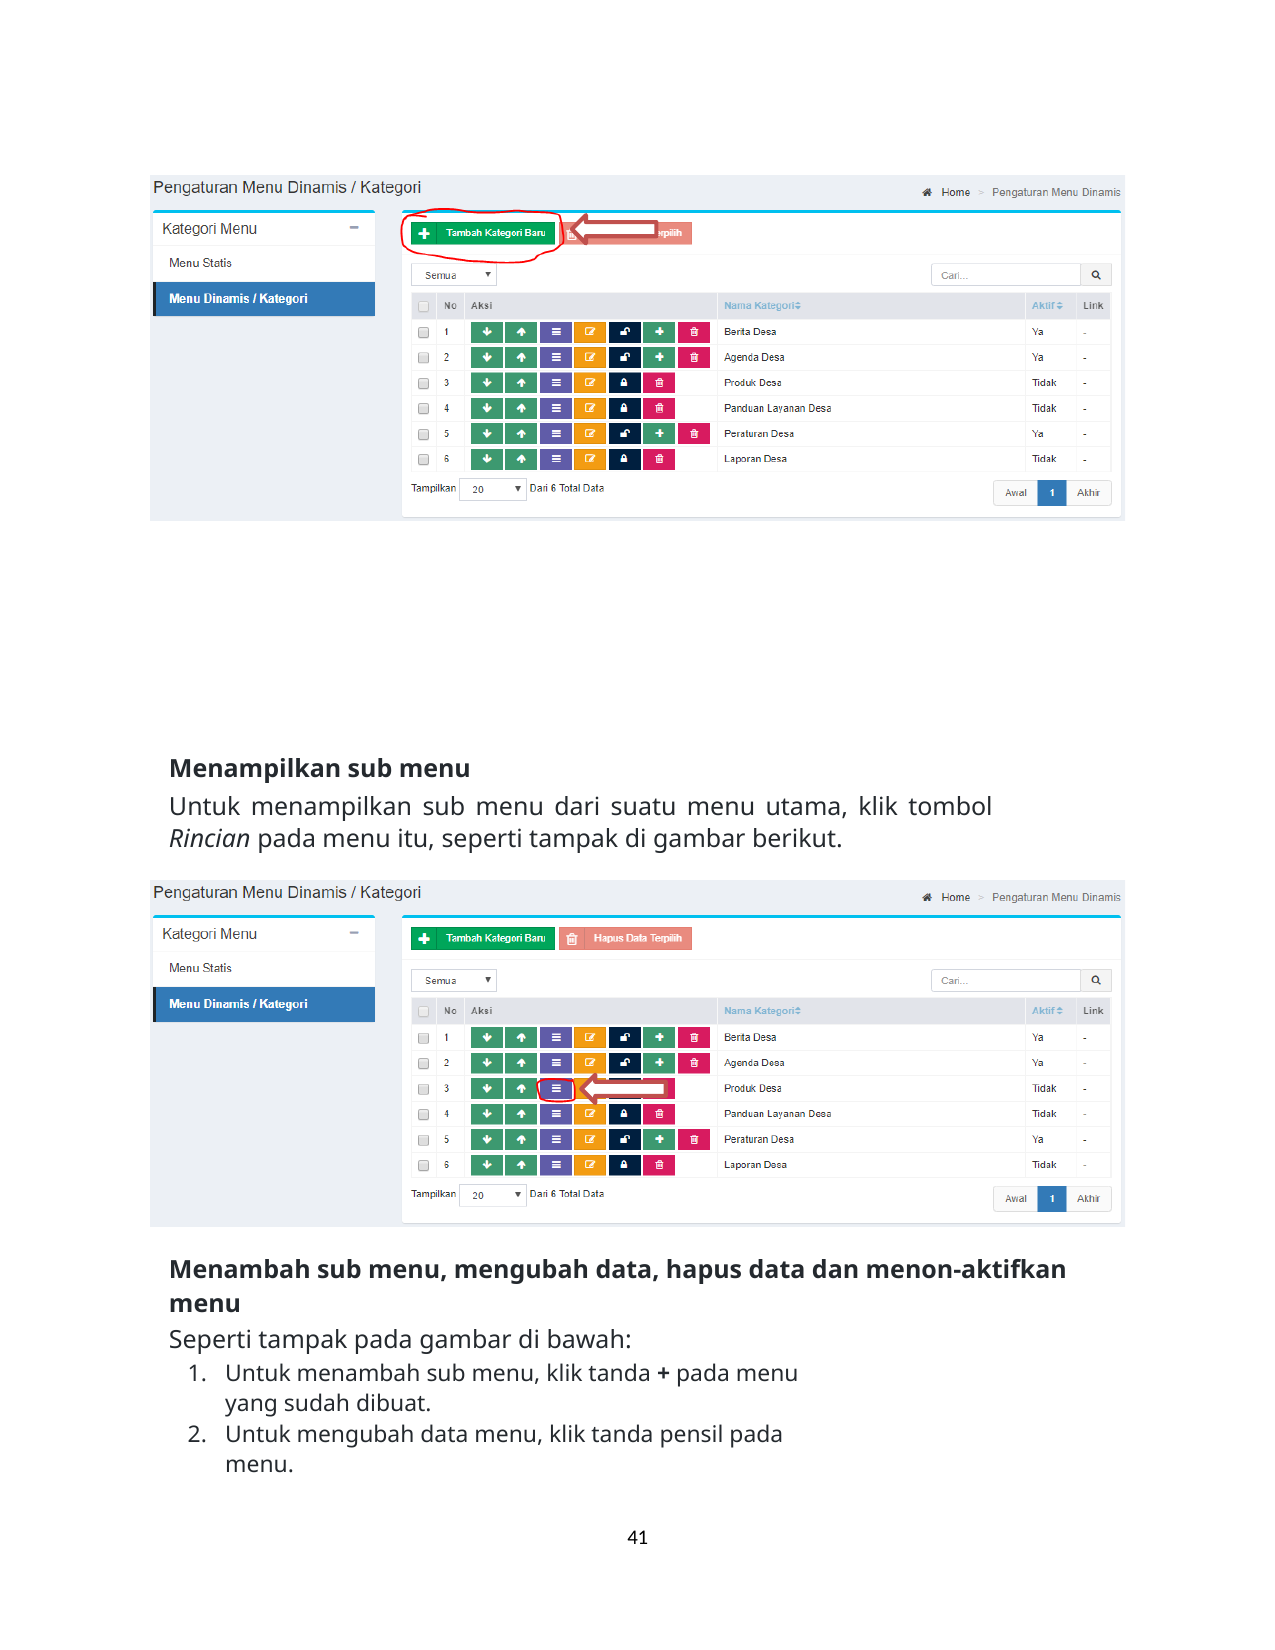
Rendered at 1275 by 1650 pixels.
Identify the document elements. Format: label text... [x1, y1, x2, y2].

text Seperti tampak pada gambar di bawah: [150, 1322, 1125, 1356]
text Untuk menampilkan sub menu dari suatu menu utama, klik tombol Rincian pada menu itu, seperti tampak di gambar berikut. [169, 788, 994, 855]
list Untuk mengubah data menu, klik tanda pensil pada menu. [187, 1418, 852, 1480]
list Untuk menambah sub menu, klik tanda + pada menu yang sudah dibuat. [187, 1357, 852, 1418]
picture [150, 880, 1125, 1227]
text Menampilkan sub menu [169, 751, 1125, 785]
text Menambah sub menu, mengubah data, hapus data dan menon-aktifkan menu [169, 1252, 1125, 1320]
picture [150, 175, 1125, 521]
